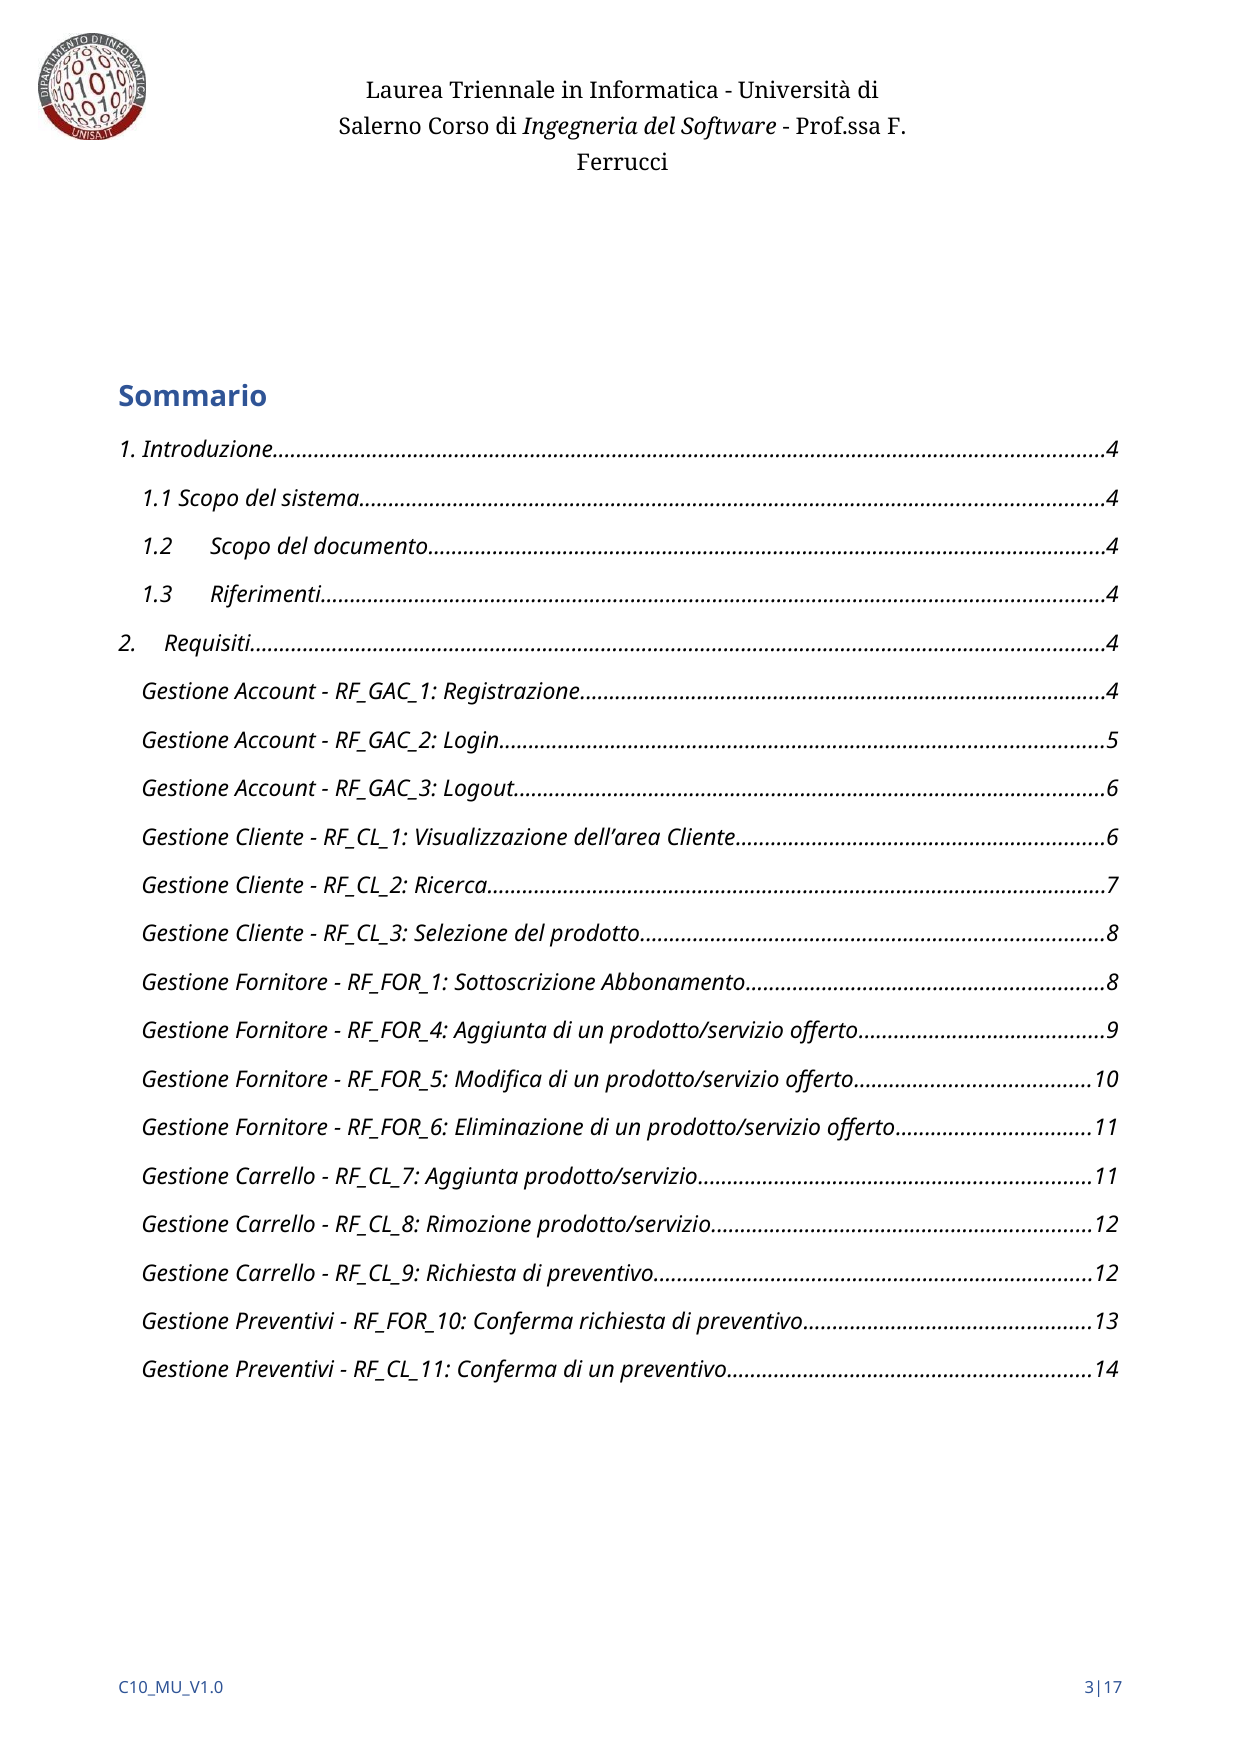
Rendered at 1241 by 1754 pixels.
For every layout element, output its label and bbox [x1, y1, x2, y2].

picture [38, 33, 146, 140]
